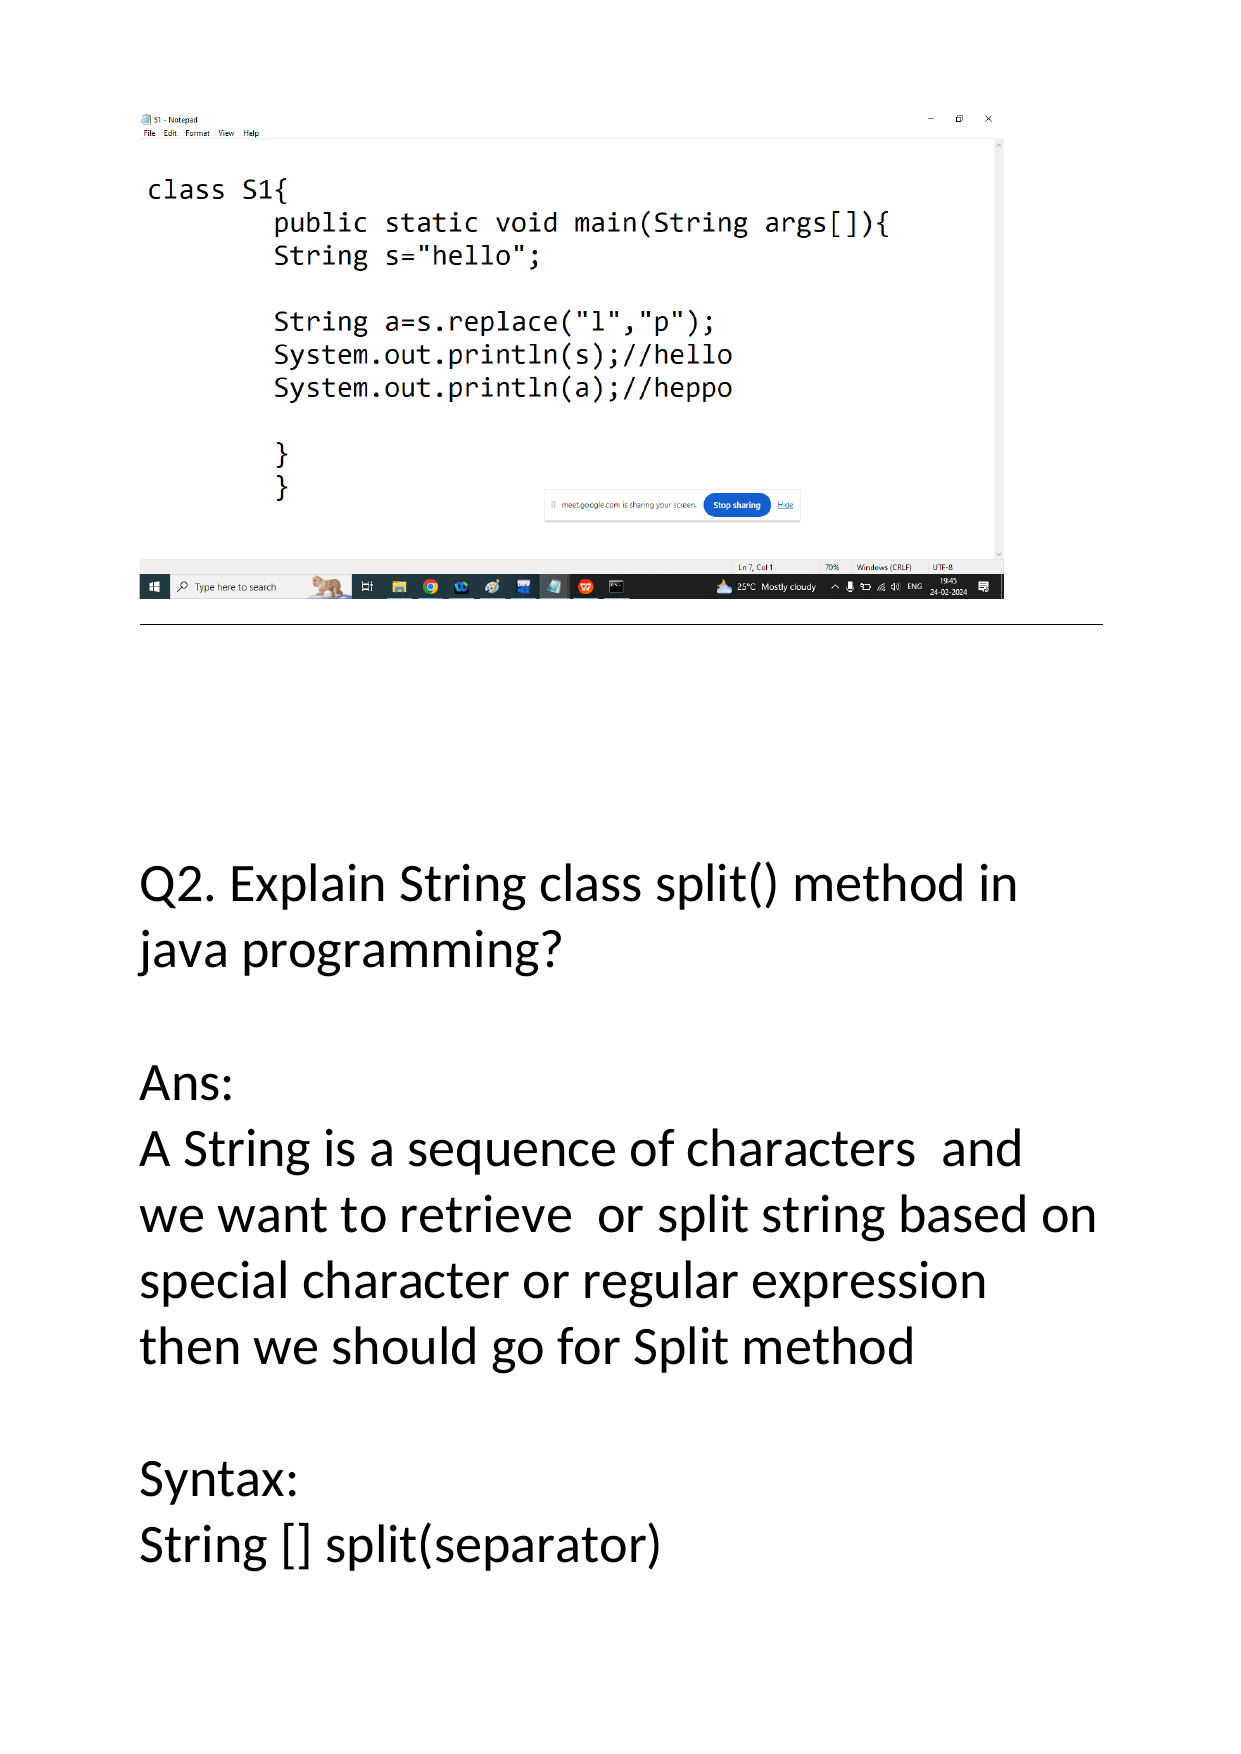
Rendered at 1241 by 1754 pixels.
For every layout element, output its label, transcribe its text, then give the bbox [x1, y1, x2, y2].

text Q2. Explain String class split() method in java programming? [139, 849, 1103, 981]
text A String is a sequence of characters and we want to retrieve or split string based on special character or regular expression then we should go for Split method [139, 1113, 1103, 1378]
text Ans: [139, 1047, 1103, 1113]
text String [] split(separator) [139, 1510, 1103, 1576]
picture [139, 112, 1004, 599]
text Syntax: [139, 1444, 1103, 1510]
